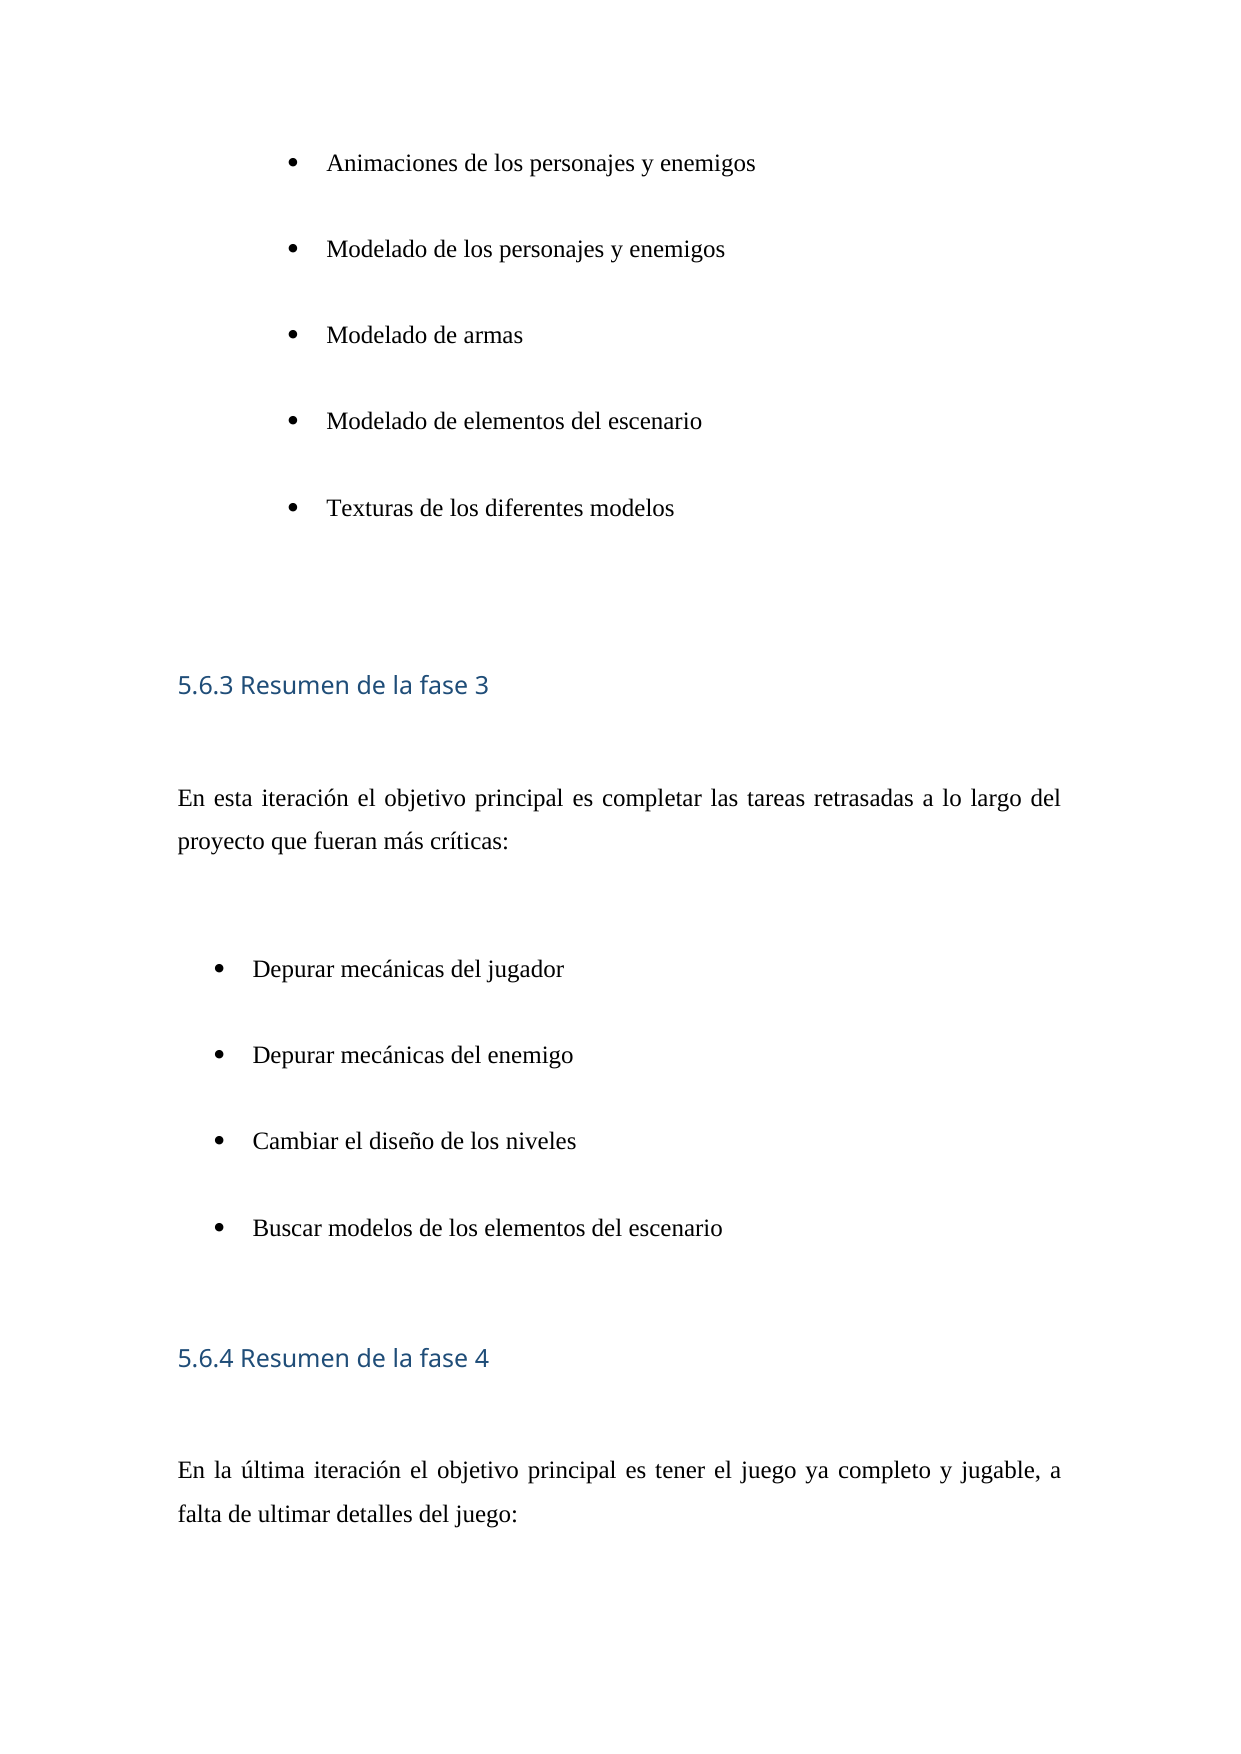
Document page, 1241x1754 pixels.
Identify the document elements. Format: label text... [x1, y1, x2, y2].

list Texturas de los diferentes modelos [288, 493, 1063, 521]
subtitle 5.6.4 Resumen de la fase 4 [177, 1341, 1063, 1374]
list Modelado de armas [288, 320, 1063, 349]
list Modelado de elementos del escenario [288, 406, 1063, 435]
list Depurar mecánicas del jugador [215, 954, 1063, 983]
list Animaciones de los personajes y enemigos [288, 148, 1063, 176]
list Modelado de los personajes y enemigos [288, 234, 1063, 263]
list Cambiar el diseño de los niveles [215, 1126, 1063, 1155]
subtitle 5.6.3 Resumen de la fase 3 [177, 668, 1063, 702]
list Buscar modelos de los elementos del escenario [215, 1213, 1063, 1241]
text En esta iteración el objetivo principal es completar las tareas retrasadas a lo largo del proyecto que fueran más críticas: [177, 783, 1063, 855]
list Depurar mecánicas del enemigo [215, 1040, 1063, 1069]
text En la última iteración el objetivo principal es tener el juego ya completo y jugable, a falta de ultimar detalles del juego: [177, 1456, 1063, 1527]
